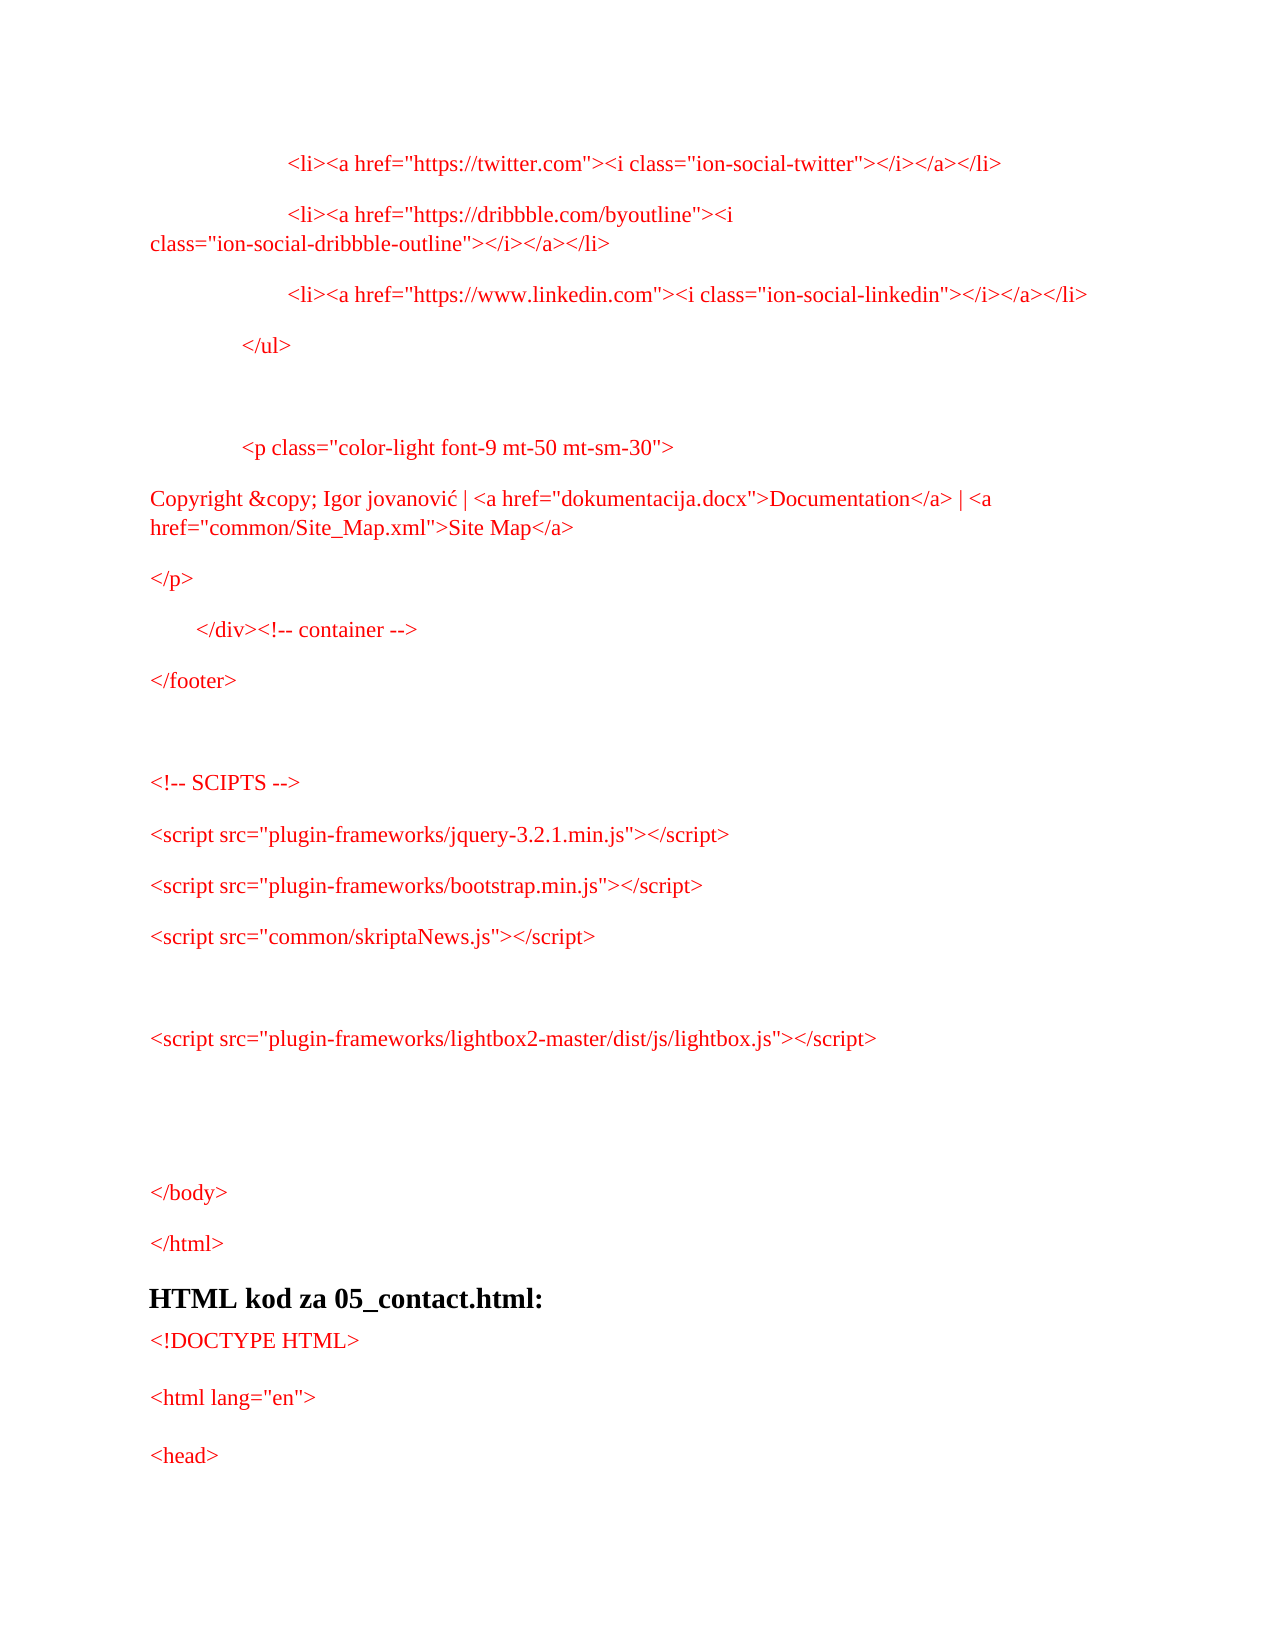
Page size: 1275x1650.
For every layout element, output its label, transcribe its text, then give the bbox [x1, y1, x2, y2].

text </p> [150, 565, 1133, 591]
text </html> [150, 1230, 1133, 1256]
text </footer> [150, 667, 1133, 693]
text <html lang="en"> [150, 1384, 1133, 1411]
text </ul> [150, 332, 1133, 358]
text <li><a href="https://twitter.com"><i class="ion-social-twitter"></i></a></li> [150, 150, 1133, 176]
text <li><a href="https://www.linkedin.com"><i class="ion-social-linkedin"></i></a></li> [150, 281, 1133, 307]
text <script src="plugin-frameworks/lightbox2-master/dist/js/lightbox.js"></script> [150, 1025, 1133, 1052]
text HTML kod za 05_contact.html: [148, 1281, 1133, 1314]
text <head> [150, 1442, 1133, 1468]
text <script src="plugin-frameworks/bootstrap.min.js"></script> [150, 872, 1133, 898]
text <li><a href="https://dribbble.com/byoutline"><i class="ion-social-dribbble-outline"></i></a></li> [150, 201, 1133, 256]
text <!DOCTYPE HTML> [150, 1327, 1133, 1354]
text <p class="color-light font-9 mt-50 mt-sm-30"> [150, 434, 1133, 461]
text <script src="plugin-frameworks/jquery-3.2.1.min.js"></script> [150, 821, 1133, 847]
text Copyright &copy; Igor jovanović | <a href="dokumentacija.docx">Documentation</a> | <a href="common/Site_Map.xml">Site Map</a> [150, 485, 1133, 540]
text <!-- SCIPTS --> [150, 769, 1133, 796]
text <script src="common/skriptaNews.js"></script> [150, 923, 1133, 949]
text </body> [150, 1179, 1133, 1205]
text </div><!-- container --> [150, 616, 1133, 642]
